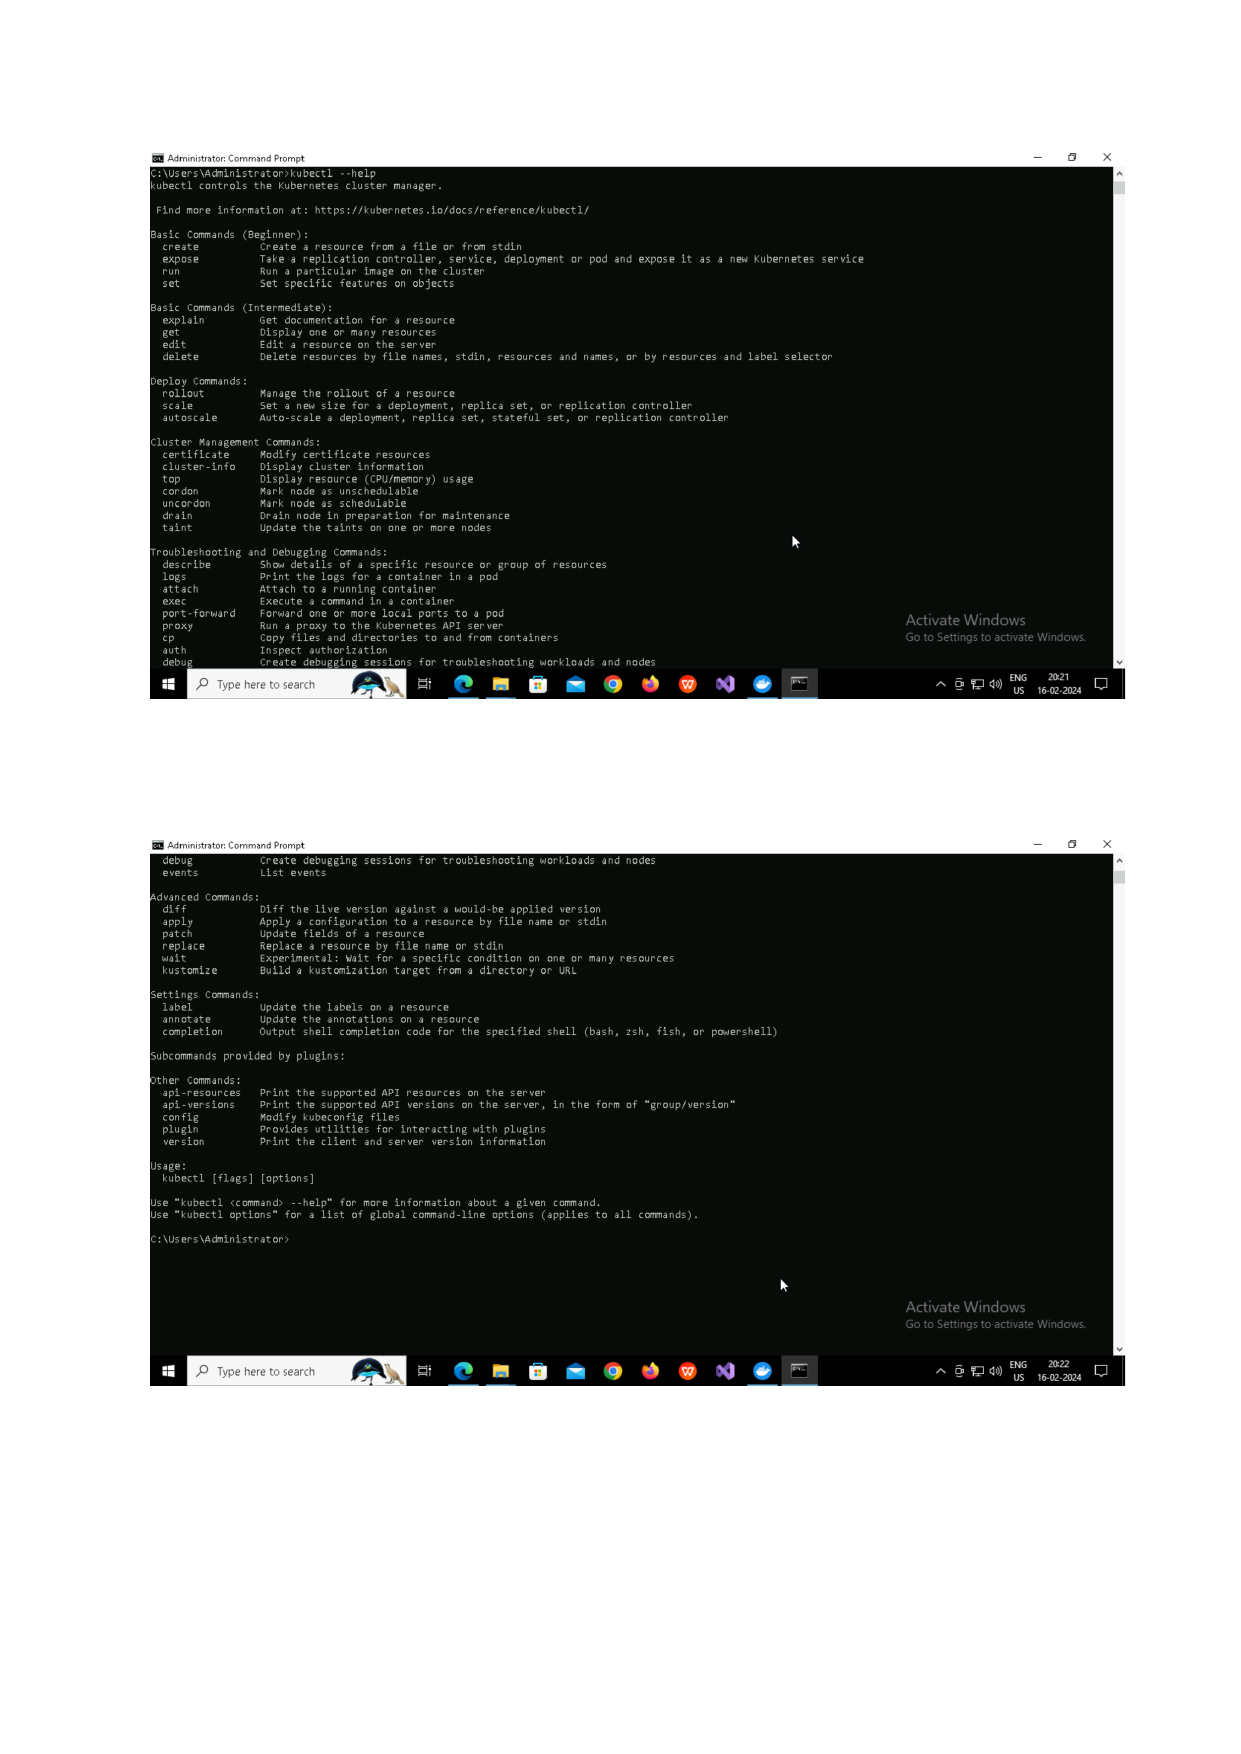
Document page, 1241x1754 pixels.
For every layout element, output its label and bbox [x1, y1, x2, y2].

picture [150, 836, 1125, 1386]
picture [150, 150, 1125, 699]
